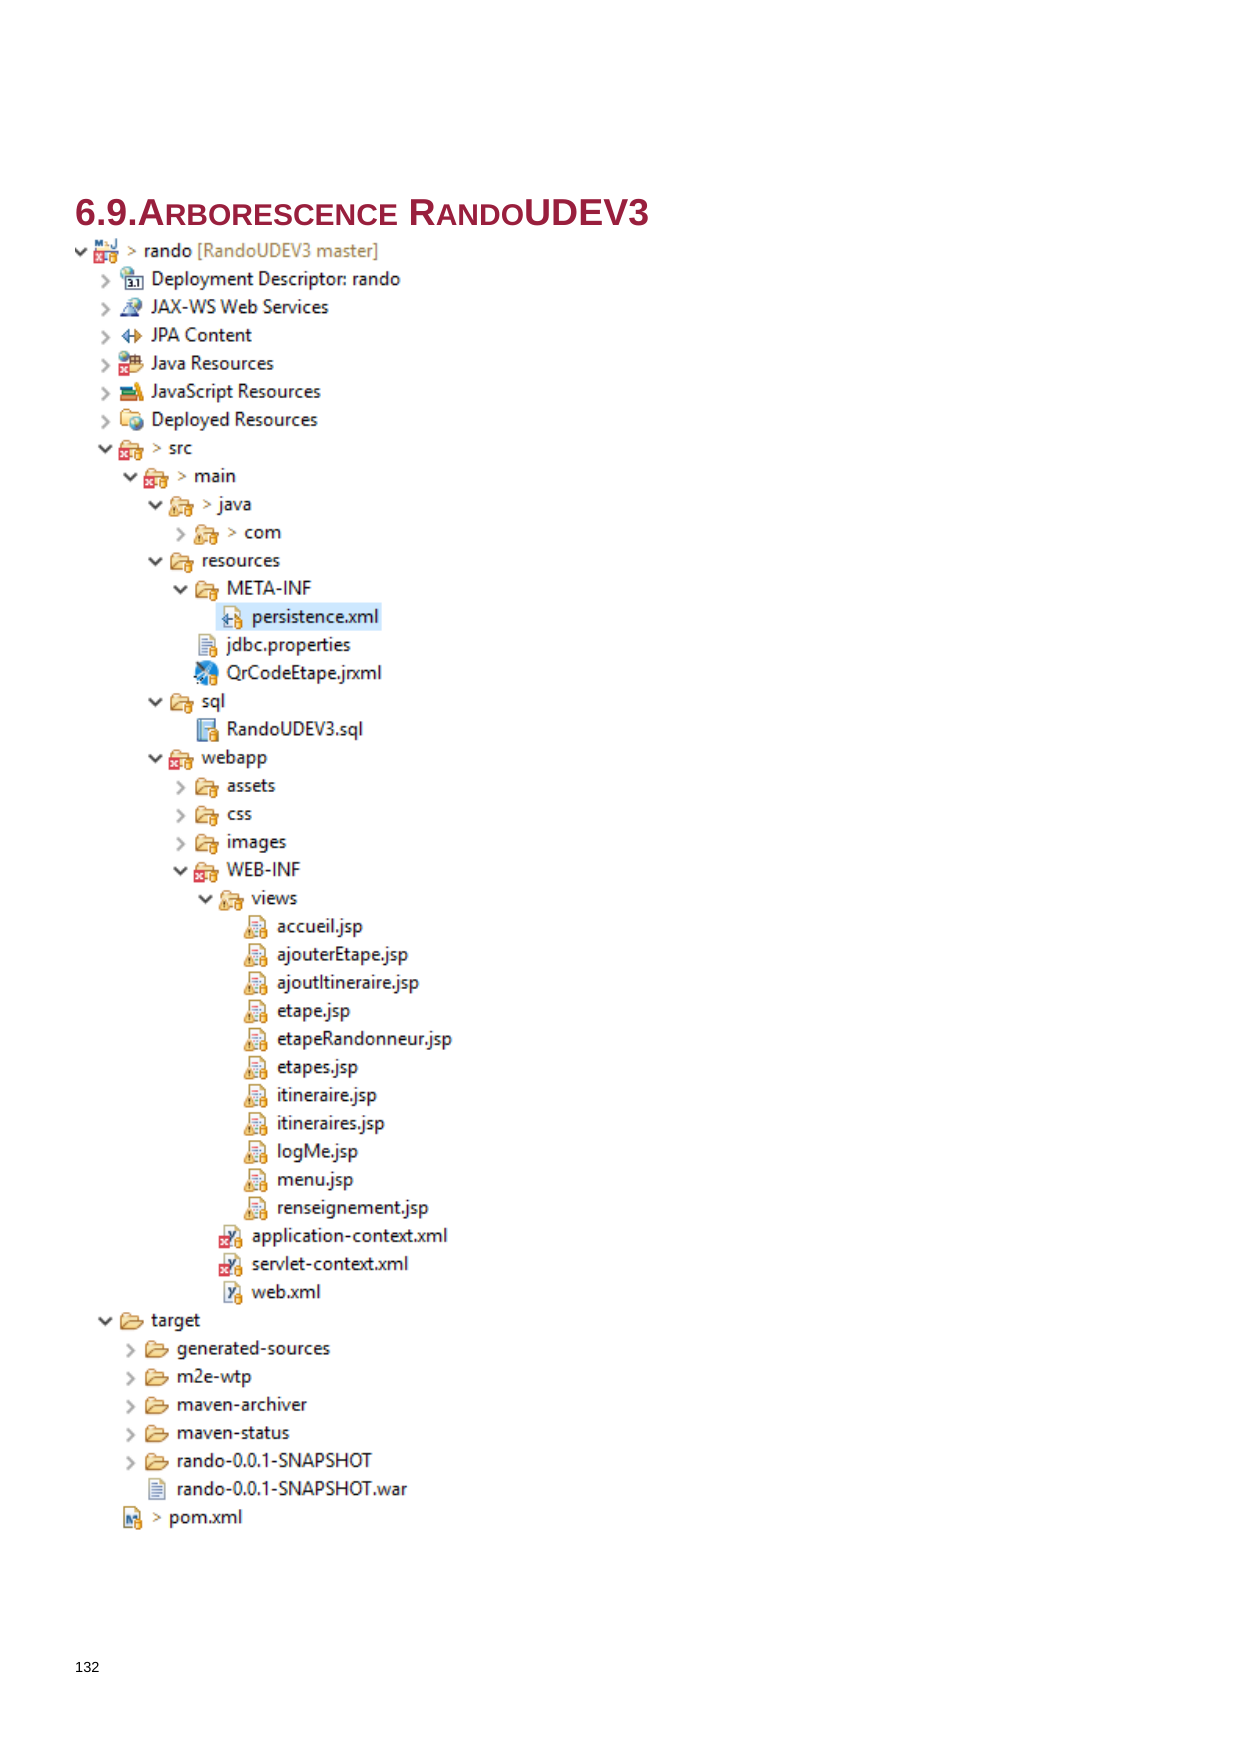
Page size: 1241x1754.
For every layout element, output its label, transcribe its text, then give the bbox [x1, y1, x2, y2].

picture [75, 237, 501, 1533]
subtitle Arborescence RandoUDEV3 [75, 190, 1137, 233]
